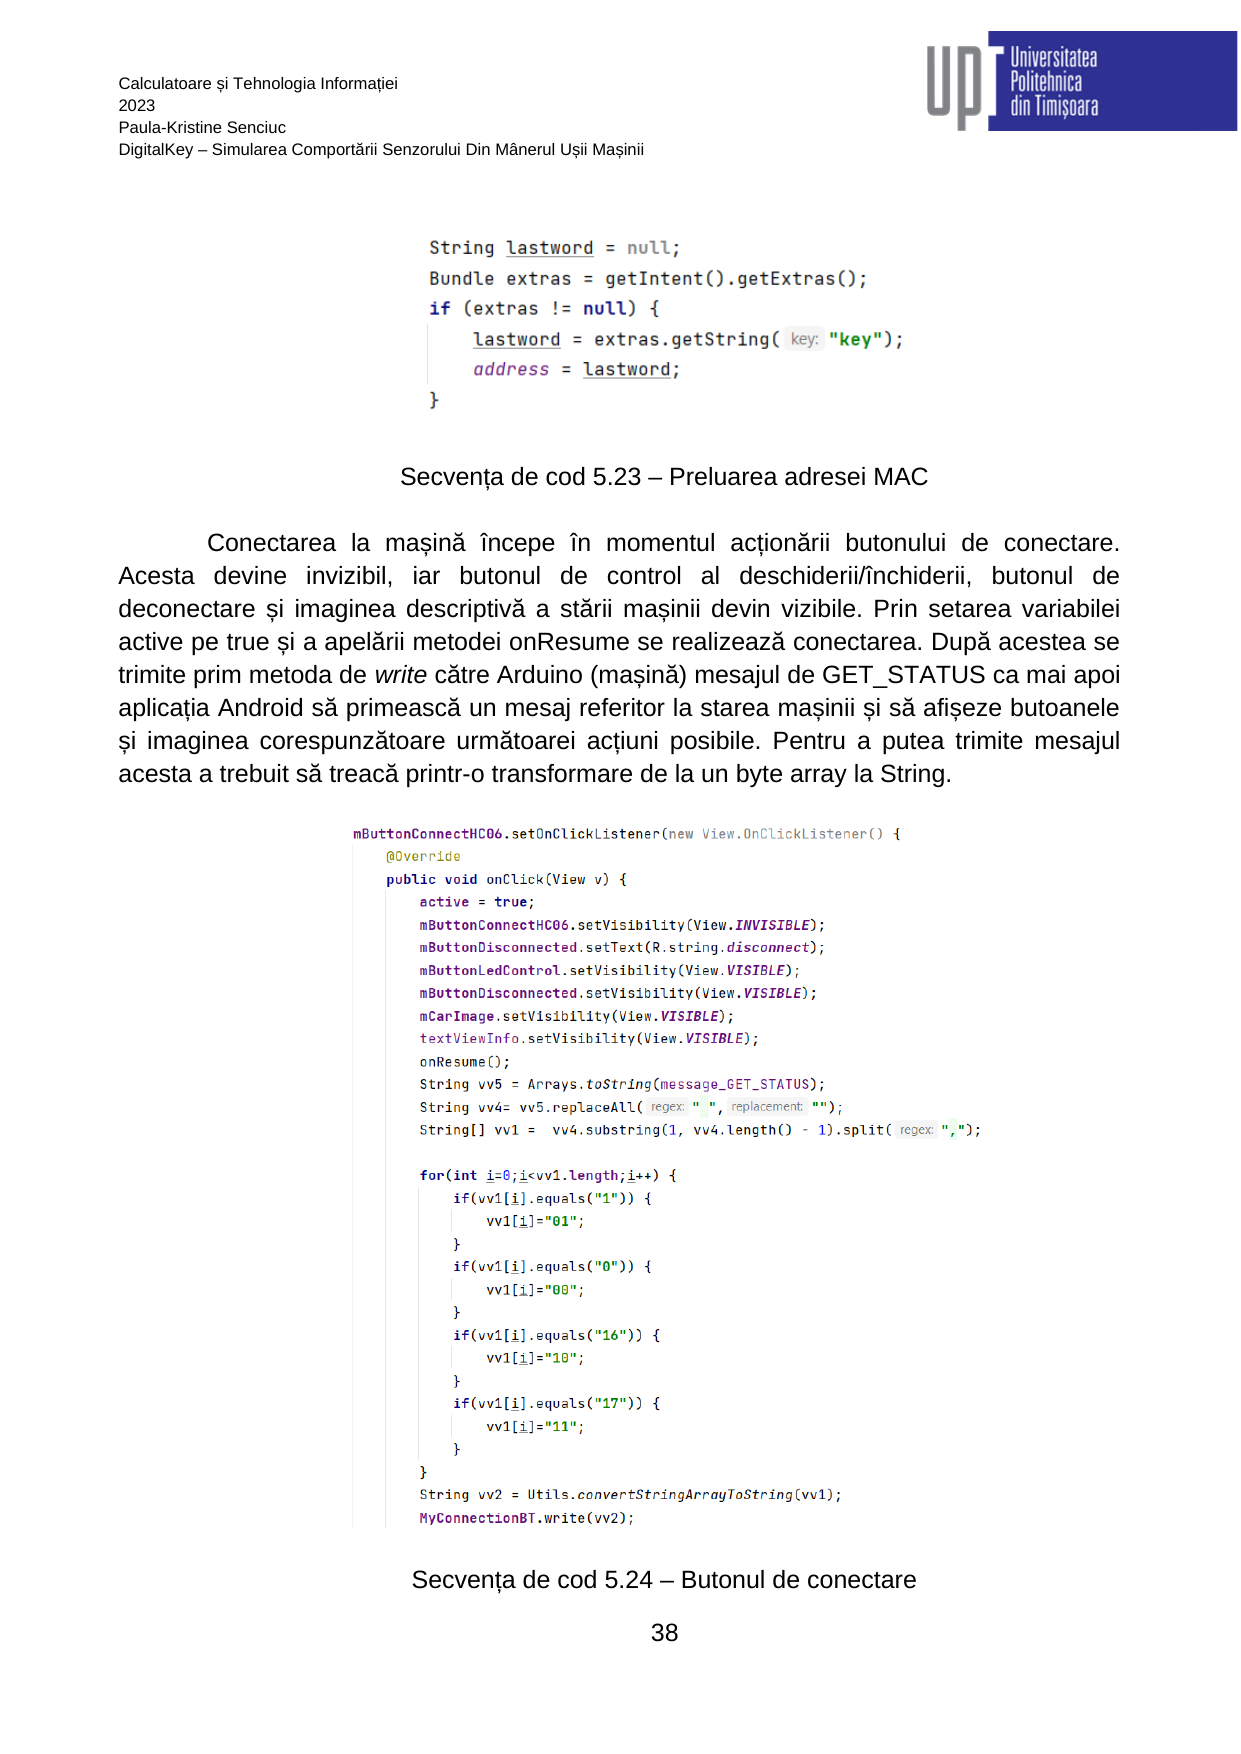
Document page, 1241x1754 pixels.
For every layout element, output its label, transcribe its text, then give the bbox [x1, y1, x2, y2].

picture [927, 31, 1238, 131]
text Conectarea la mașină începe în momentul acționării butonului de conectare. Acesta devine invizibil, iar butonul de control al deschiderii/închiderii, butonul de deconectare și imaginea descriptivă a stării mașinii devin vizibile. Prin setarea variabilei active pe true și a apelării metodei onResume se realizează conectarea. După acestea se trimite prim metoda de write către Arduino (mașină) mesajul de GET_STATUS ca mai apoi aplicația Android să primească un mesaj referitor la starea mașinii și să afișeze butoanele și imaginea corespunzătoare următoarei acțiuni posibile. Pentru a putea trimite mesajul acesta a trebuit să treacă printr-o transformare de la un byte array la String. [118, 528, 1122, 787]
text Secvența de cod 5.24 – Butonul de conectare [118, 1565, 1122, 1594]
picture [343, 824, 986, 1528]
text Secvența de cod 5.23 – Preluarea adresei MAC [118, 462, 1122, 490]
picture [405, 233, 924, 425]
